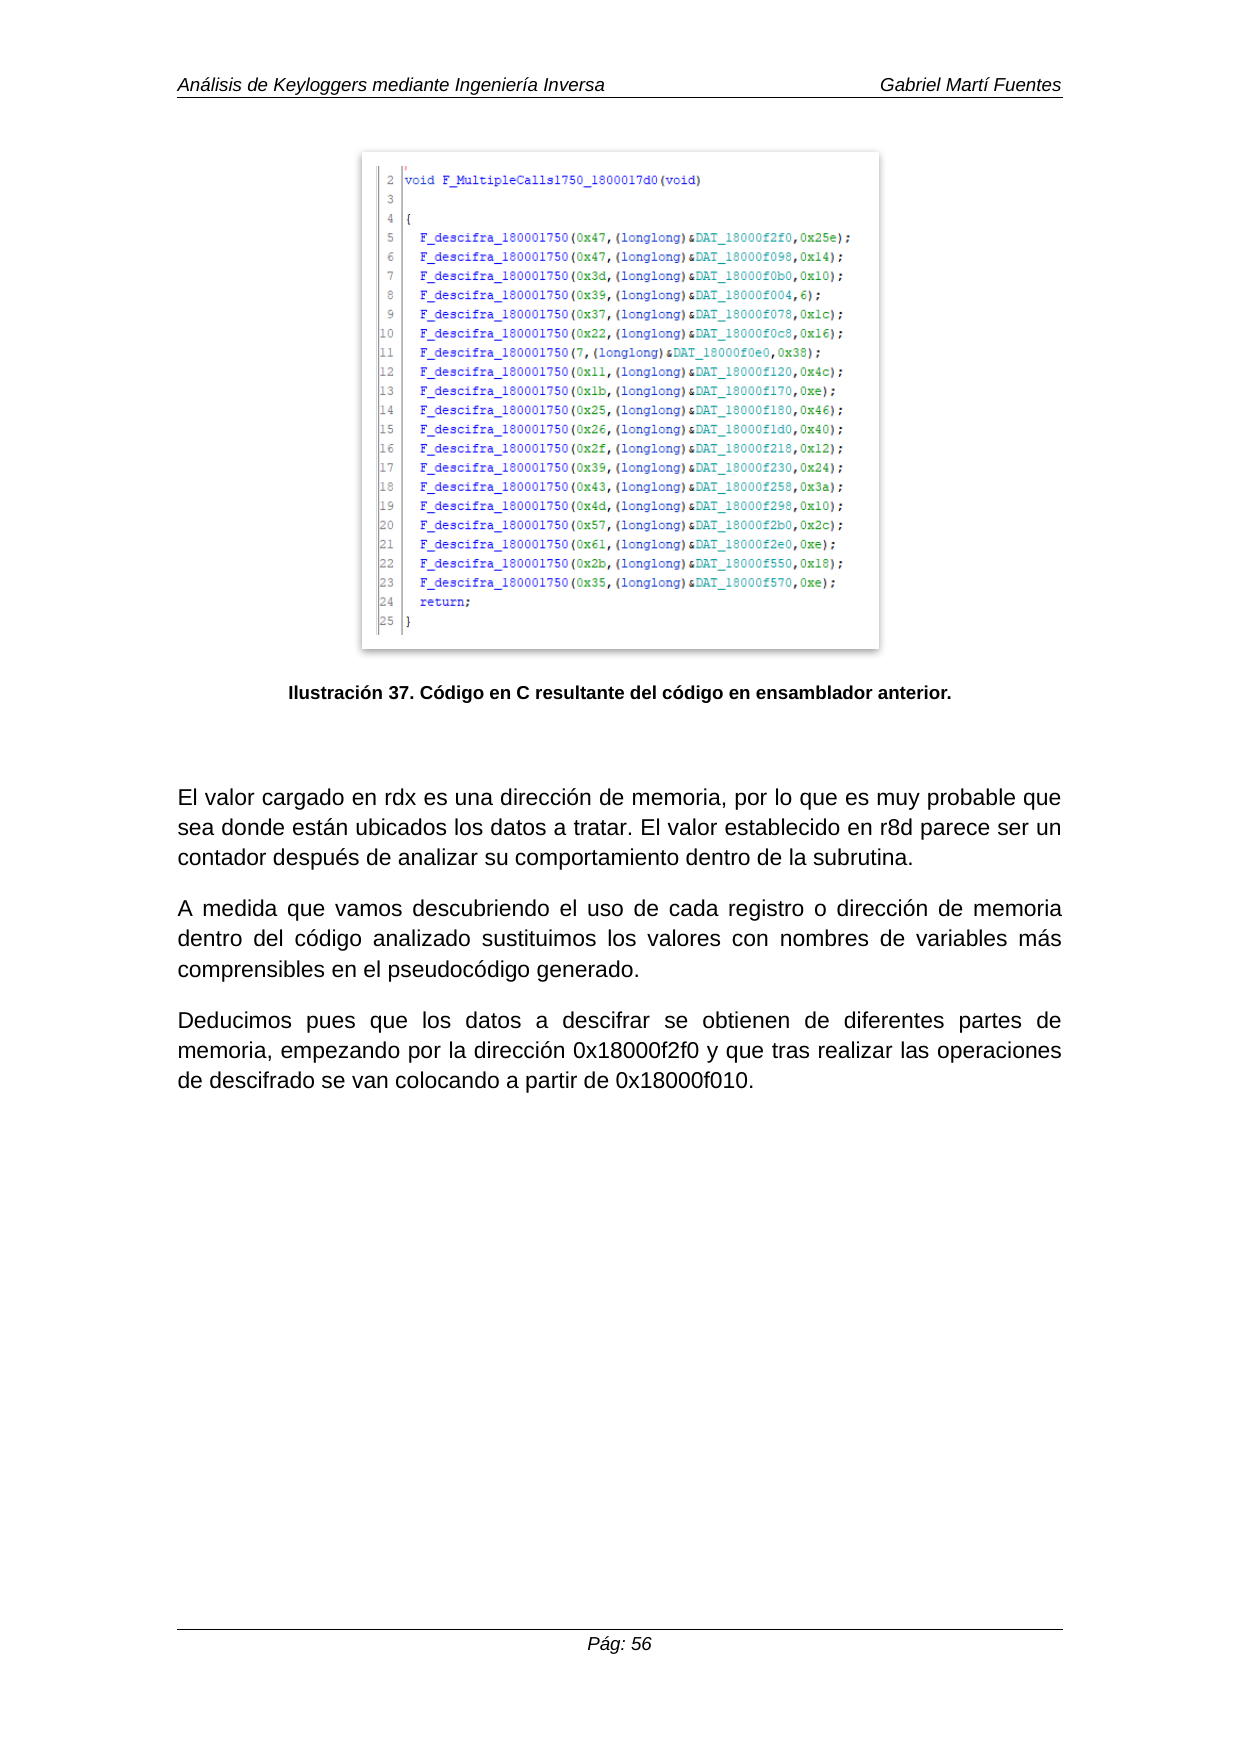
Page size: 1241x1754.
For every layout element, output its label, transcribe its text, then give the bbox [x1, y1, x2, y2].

text Deducimos pues que los datos a descifrar se obtienen de diferentes partes de memoria, empezando por la dirección 0x18000f2f0 y que tras realizar las operaciones de descifrado se van colocando a partir de 0x18000f010. [177, 1007, 1063, 1093]
text A medida que vamos descubriendo el uso de cada registro o dirección de memoria dentro del código analizado sustituimos los valores con nombres de variables más comprensibles en el pseudocódigo generado. [177, 895, 1063, 982]
text El valor cargado en rdx es una dirección de memoria, por lo que es muy probable que sea donde están ubicados los datos a tratar. El valor establecido en r8d parece ser un contador después de analizar su comportamiento dentro de la subrutina. [177, 784, 1063, 870]
picture [376, 166, 864, 635]
